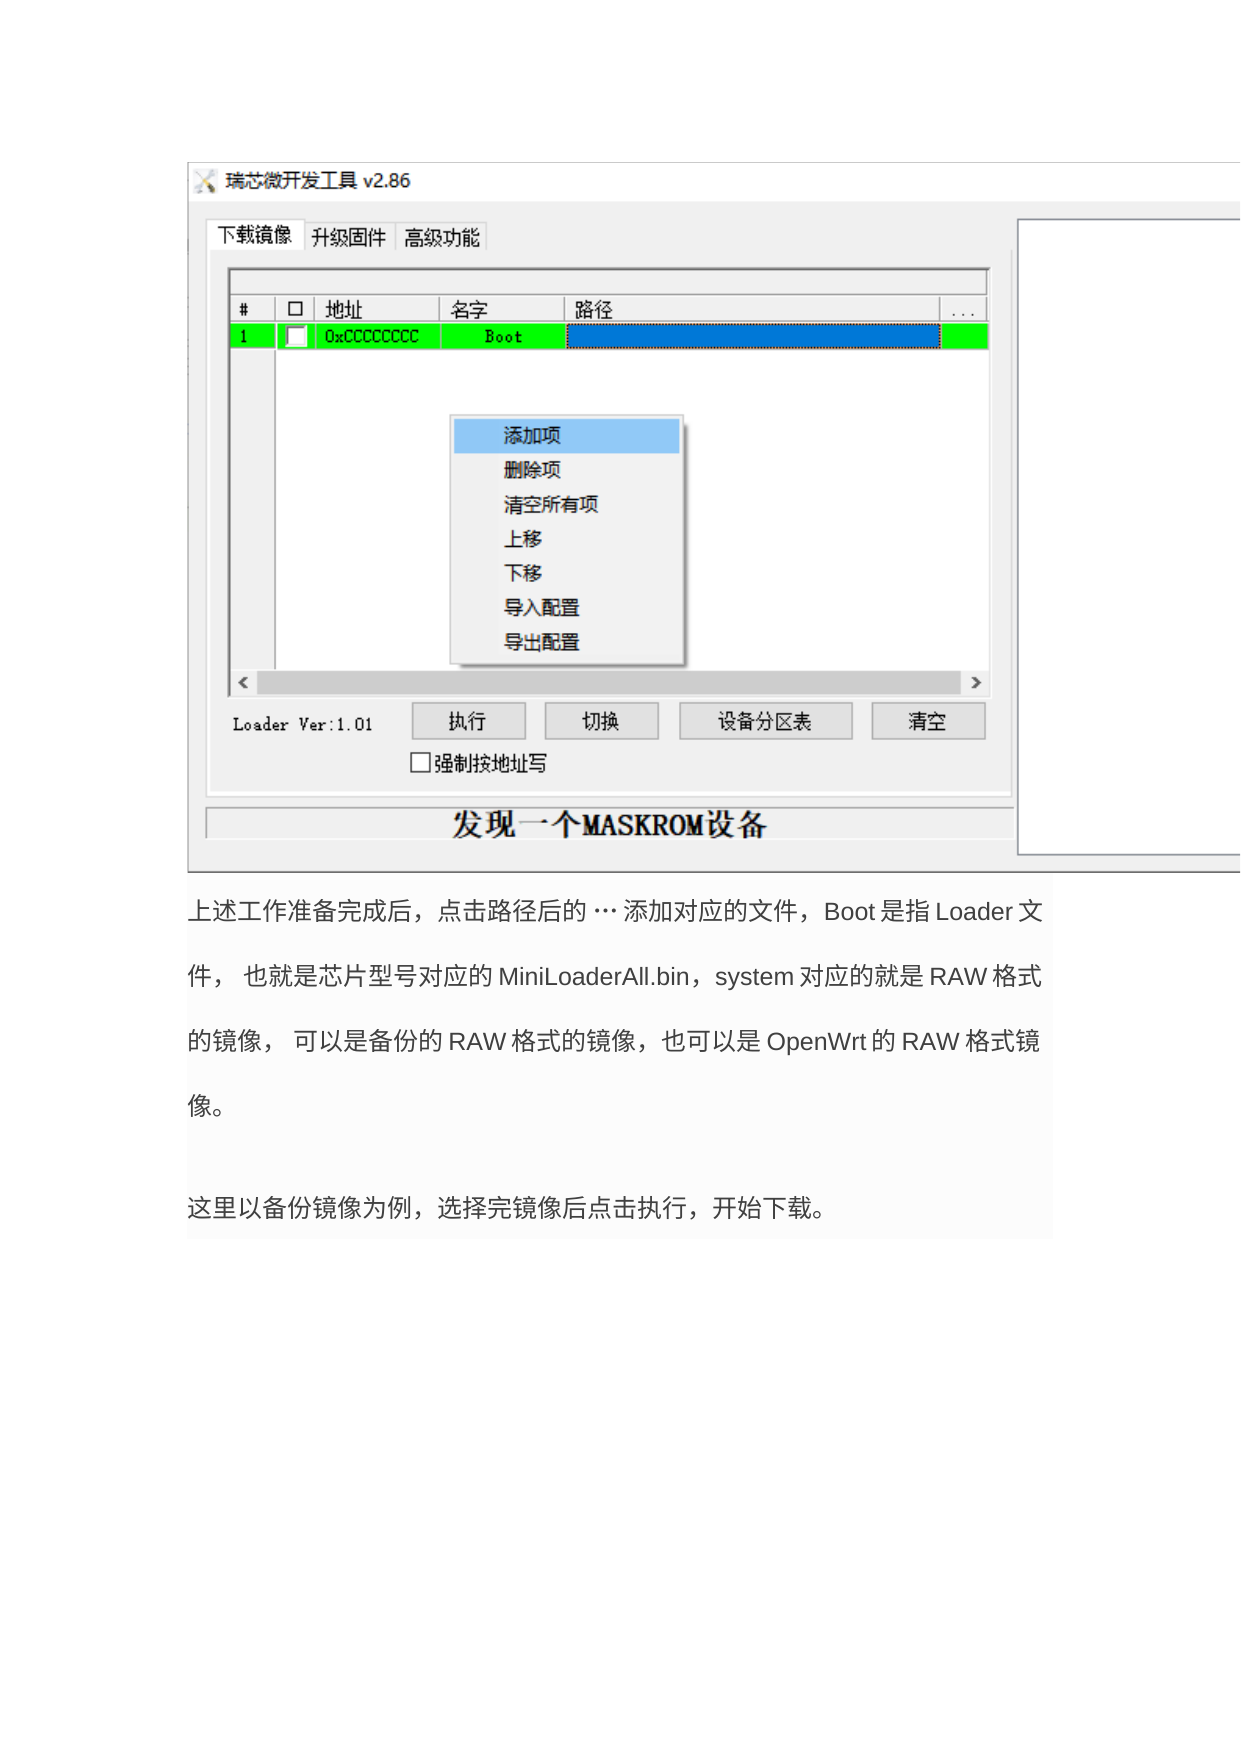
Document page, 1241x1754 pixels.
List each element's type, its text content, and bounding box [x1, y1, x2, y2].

picture [187, 162, 1241, 873]
text 这里以备份镜像为例，选择完镜像后点击执行，开始下载。 [187, 1174, 1053, 1239]
text 上述工作准备完成后，点击路径后的 … 添加对应的文件，Boot是指Loader文件， 也就是芯片型号对应的MiniLoaderAll.bin，system对应的就是RAW格式的镜像， 可以是备份的RAW格式的镜像，也可以是OpenWrt的RAW格式镜像。 [187, 877, 1053, 1137]
